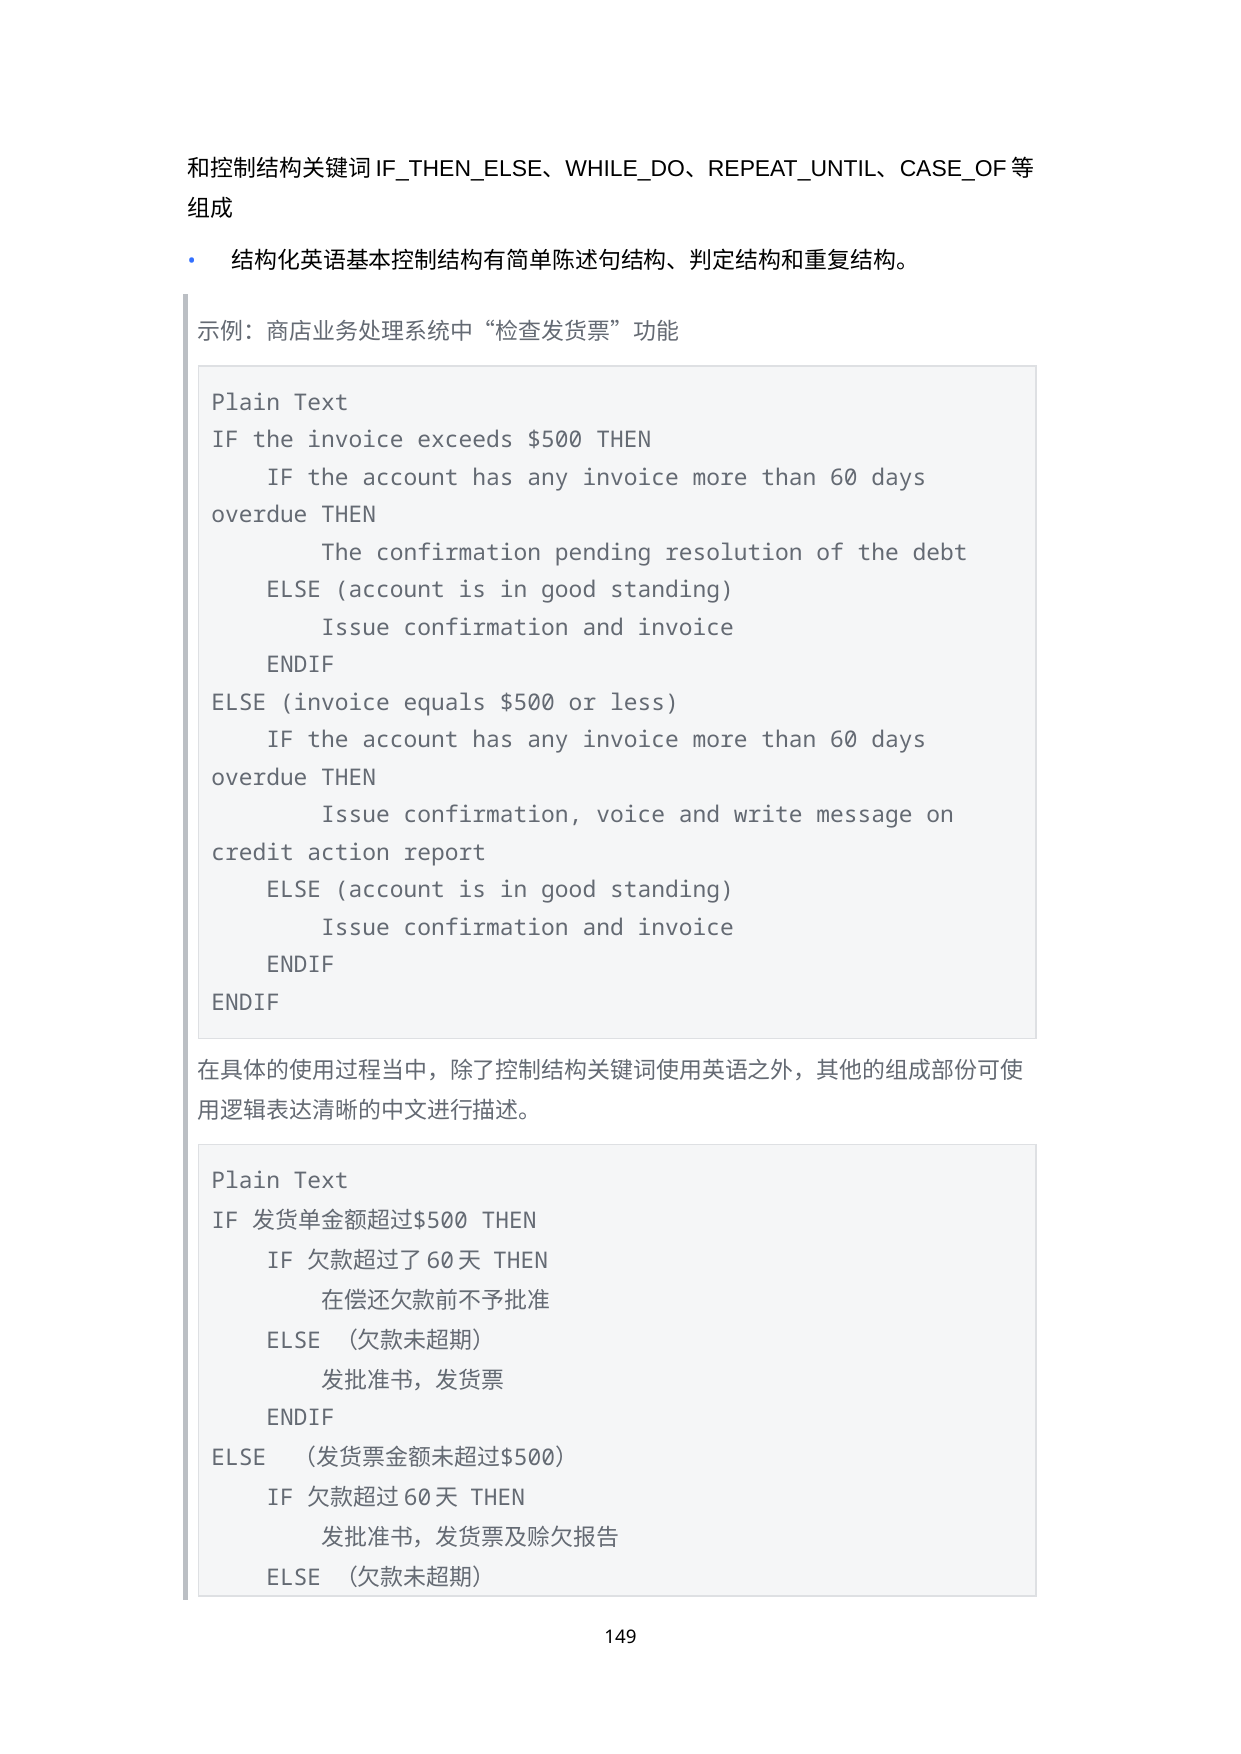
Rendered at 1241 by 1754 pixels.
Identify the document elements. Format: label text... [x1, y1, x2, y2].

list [187, 150, 1053, 223]
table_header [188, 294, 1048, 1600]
list 结构化英语基本控制结构有简单陈述句结构、判定结构和重复结构。 [187, 242, 1053, 275]
